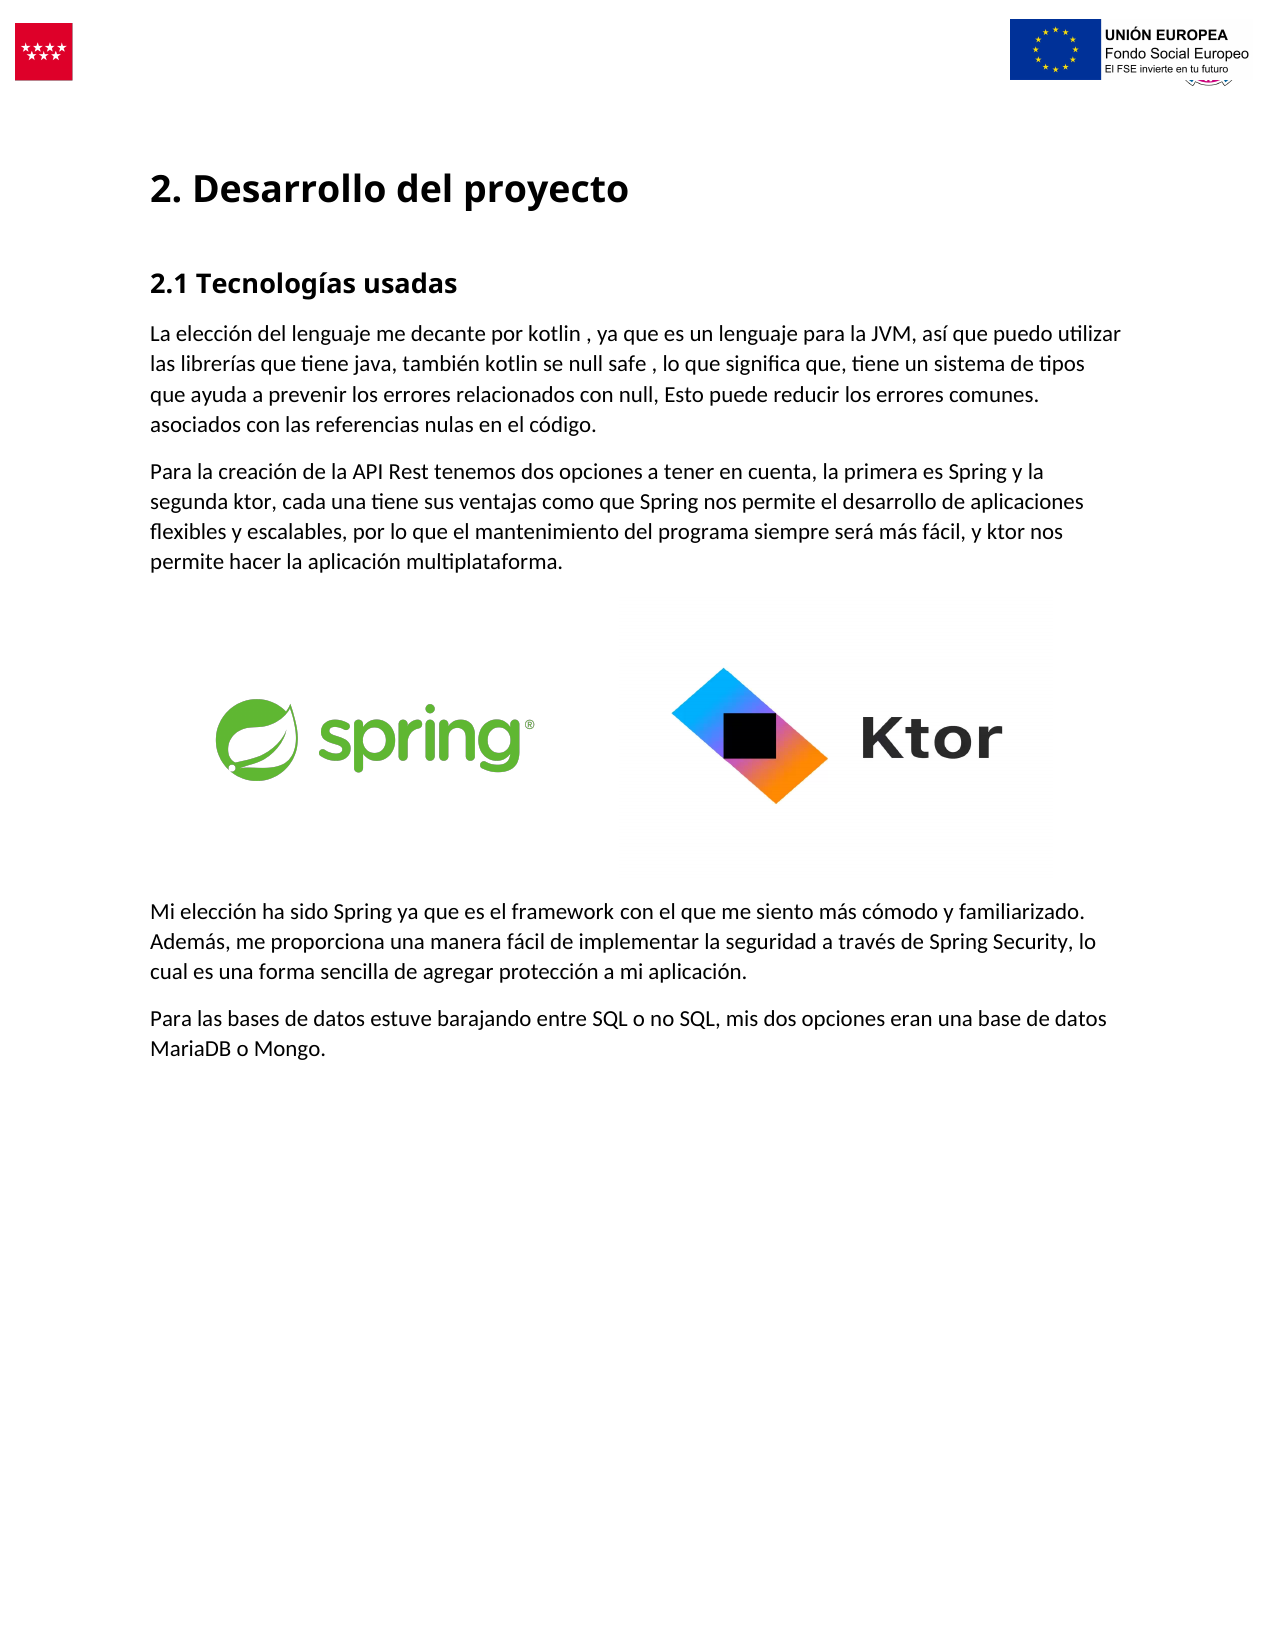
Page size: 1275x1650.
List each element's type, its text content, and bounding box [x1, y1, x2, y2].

text Para la creación de la API Rest tenemos dos opciones a tener en cuenta, la primera es Spring y la segunda ktor, cada una tiene sus ventajas como que Spring nos permite el desarrollo de aplicaciones flexibles y escalables, por lo que el mantenimiento del programa siempre será más fácil, y ktor nos permite hacer la aplicación multiplataforma. [150, 457, 1125, 576]
picture [8, 16, 79, 87]
text Para las bases de datos estuve barajando entre SQL o no SQL, mis dos opciones eran una base de datos MariaDB o Mongo. [150, 1004, 1125, 1062]
subtitle 2. Desarrollo del proyecto [150, 162, 1125, 213]
text Mi elección ha sido Spring ya que es el framework con el que me siento más cómodo y familiarizado. Además, me proporciona una manera fácil de implementar la seguridad a través de Spring Security, lo cual es una forma sencilla de agregar protección a mi aplicación. [150, 897, 1125, 985]
text La elección del lenguaje me decante por kotlin , ya que es un lenguaje para la JVM, así que puedo utilizar las librerías que tiene java, también kotlin se null safe , lo que significa que, tiene un sistema de tipos que ayuda a prevenir los errores relacionados con null, Esto puede reducir los errores comunes. asociados con las referencias nulas en el código. [150, 319, 1125, 438]
subtitle 2.1 Tecnologías usadas [150, 264, 1125, 301]
picture [1010, 19, 1253, 88]
